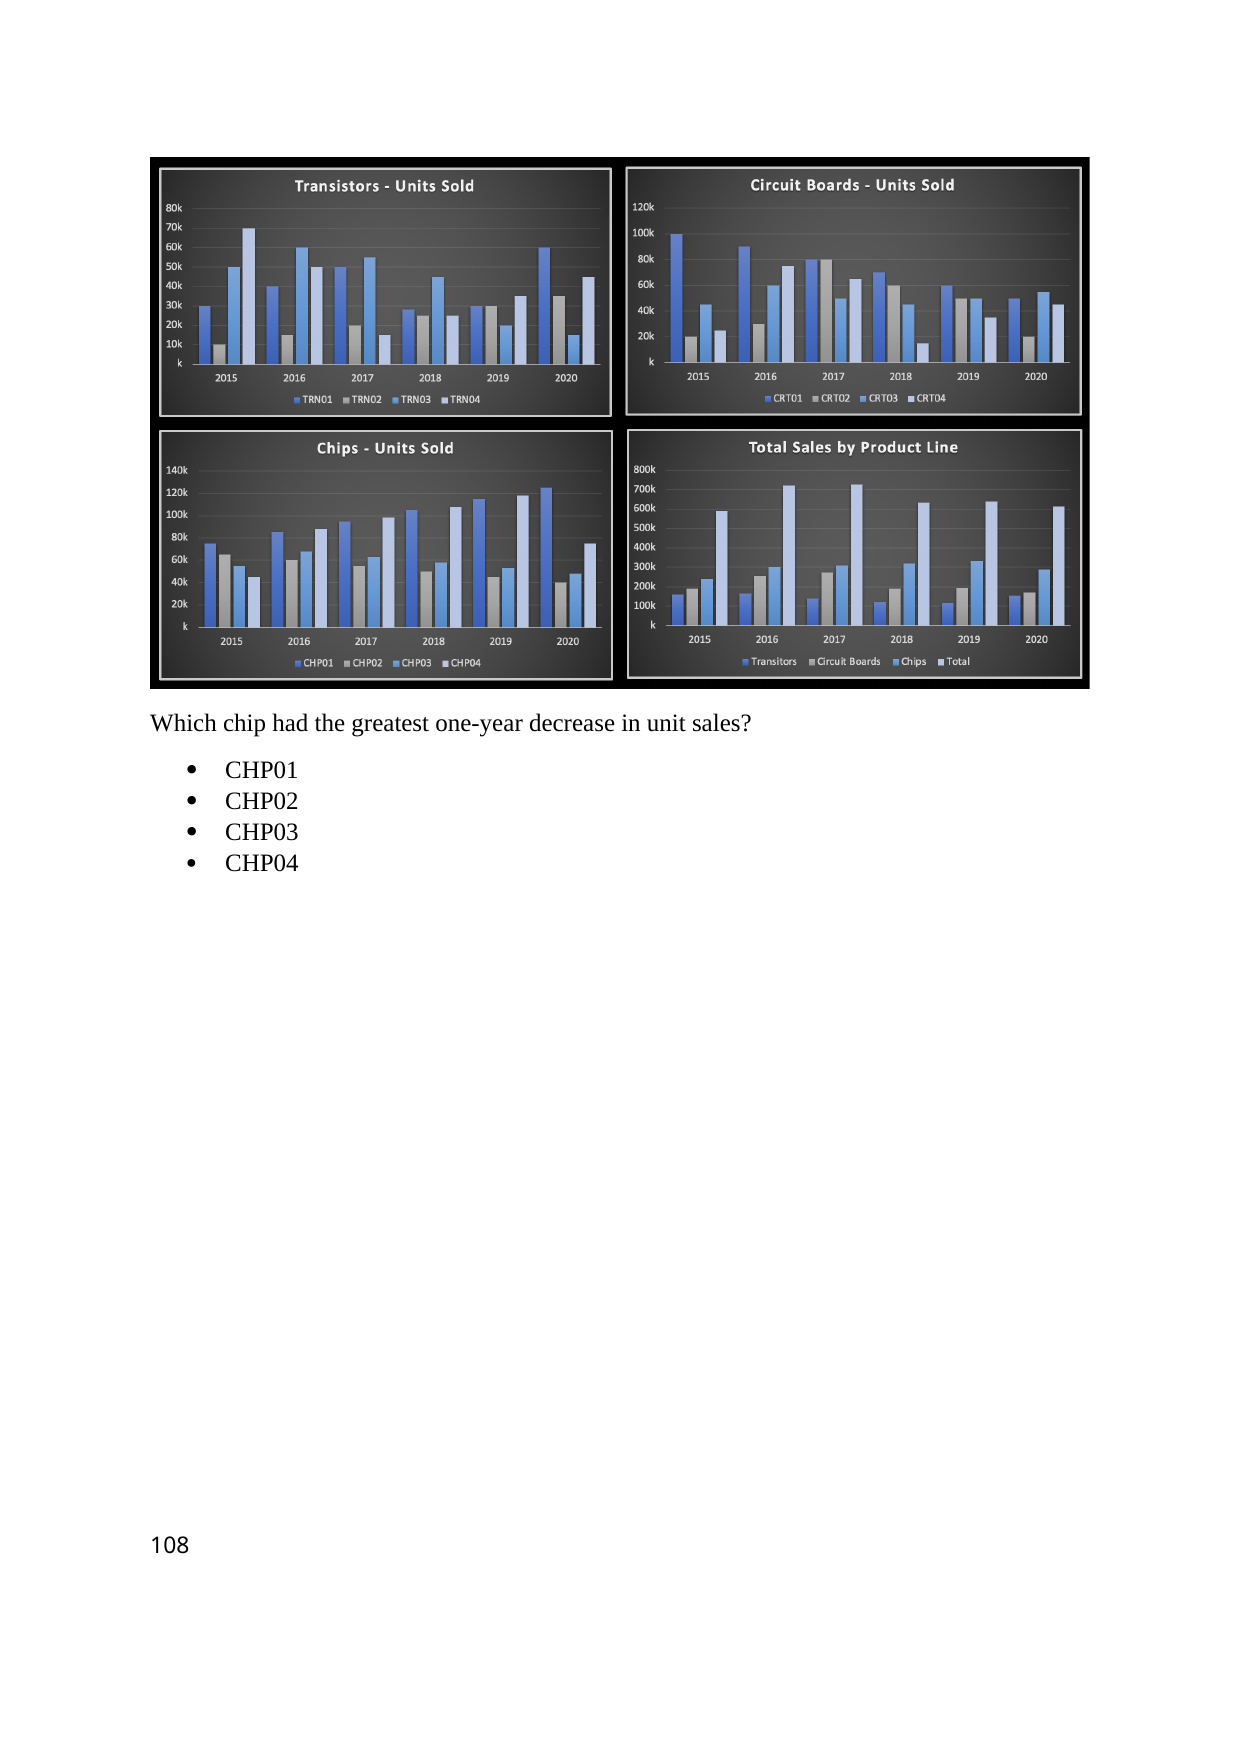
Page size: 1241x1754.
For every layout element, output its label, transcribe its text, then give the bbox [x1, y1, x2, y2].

text Which chip had the greatest one-year decrease in unit sales? [150, 708, 1090, 736]
list CHP03 [187, 817, 1090, 846]
list CHP04 [187, 848, 1090, 877]
list CHP01 [187, 755, 1090, 784]
list CHP02 [187, 786, 1090, 815]
picture [150, 157, 1090, 689]
